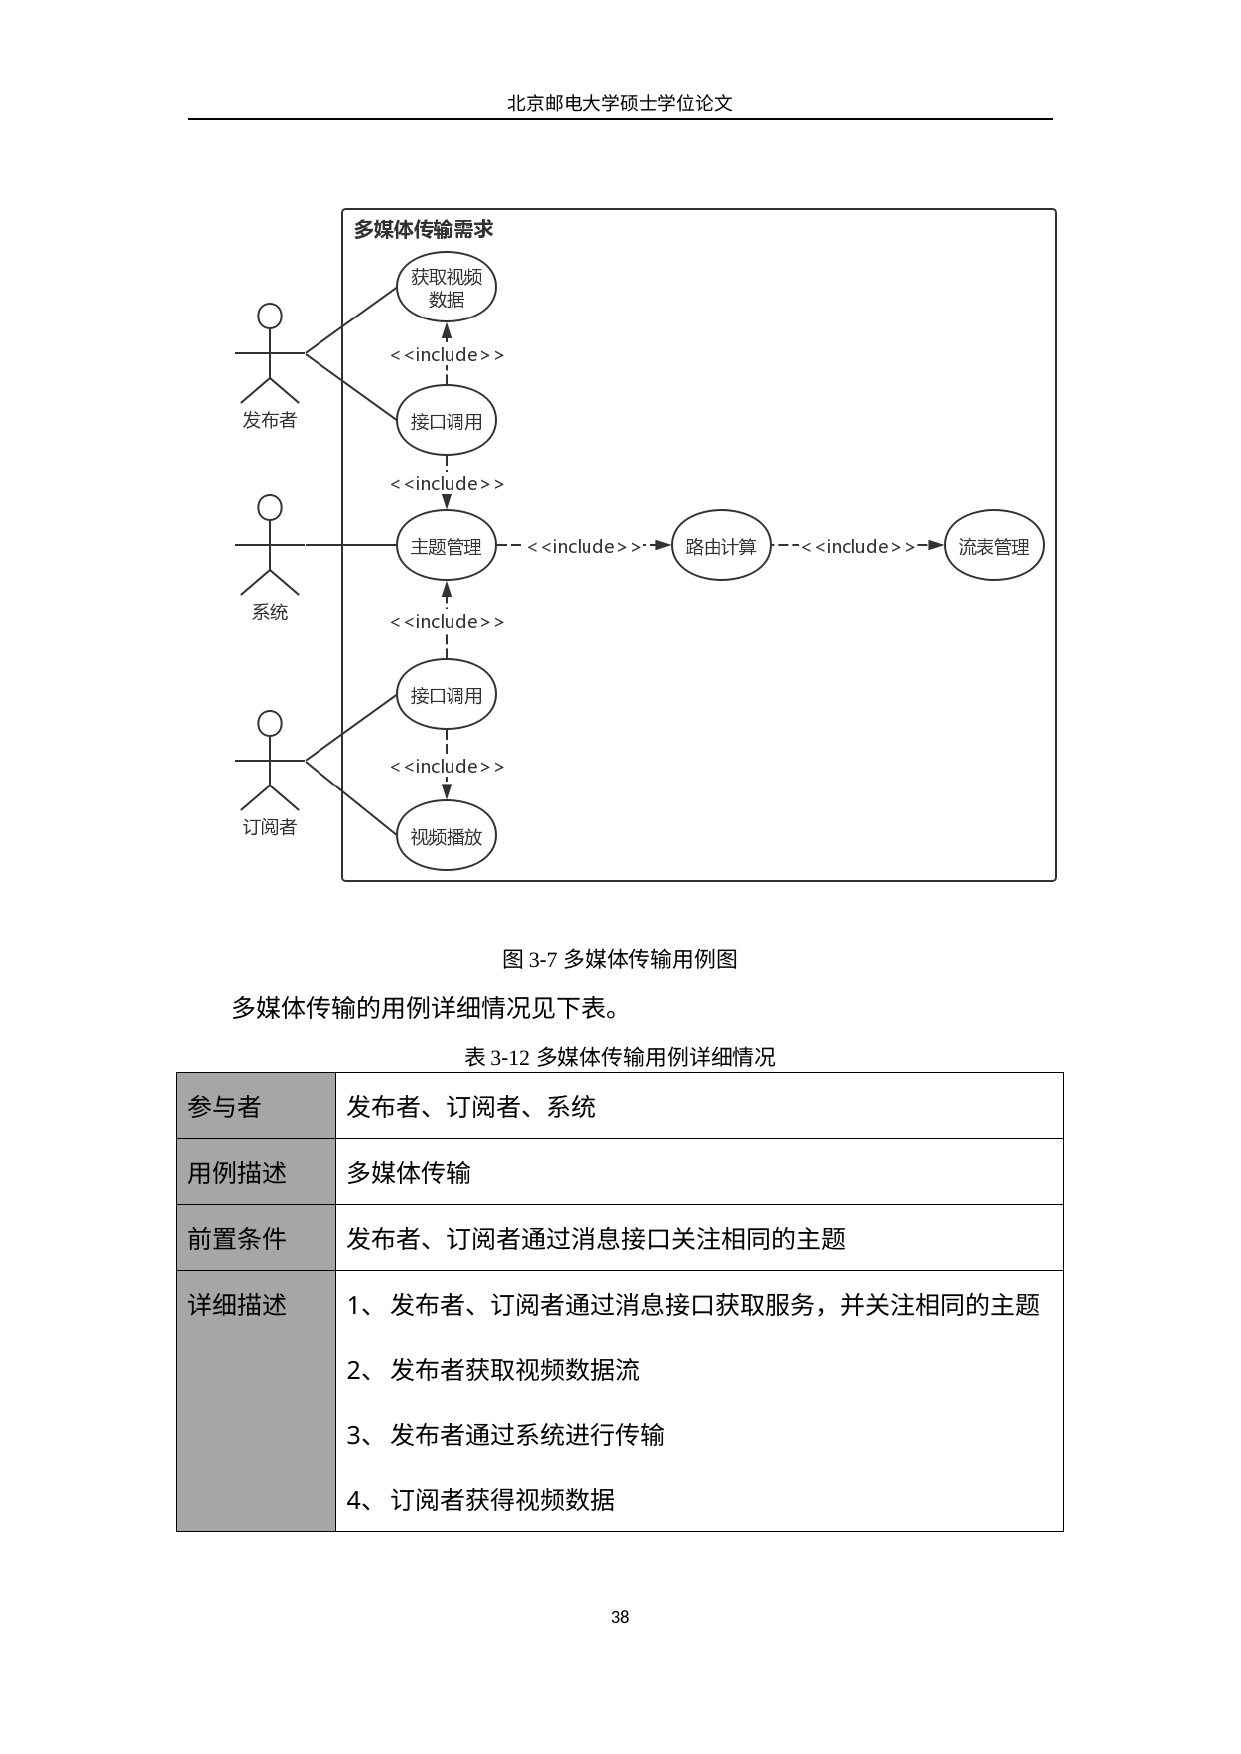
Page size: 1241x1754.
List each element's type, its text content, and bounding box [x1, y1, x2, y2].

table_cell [336, 1271, 1063, 1531]
table_header 参与者 [177, 1073, 335, 1138]
text 图3-7 多媒体传输用例图 [187, 942, 1053, 974]
table_cell 用例描述 [177, 1139, 335, 1204]
table_cell 详细描述 [177, 1271, 335, 1531]
text 多媒体传输的用例详细情况见下表。 [187, 974, 1053, 1039]
text 表3-12 多媒体传输用例详细情况 [187, 1039, 1053, 1072]
table_header 发布者、订阅者、系统 [336, 1073, 1063, 1138]
picture [187, 162, 1117, 942]
table_cell 多媒体传输 [336, 1139, 1063, 1204]
table_cell 发布者、订阅者通过消息接口关注相同的主题 [336, 1205, 1063, 1270]
table_cell 前置条件 [177, 1205, 335, 1270]
